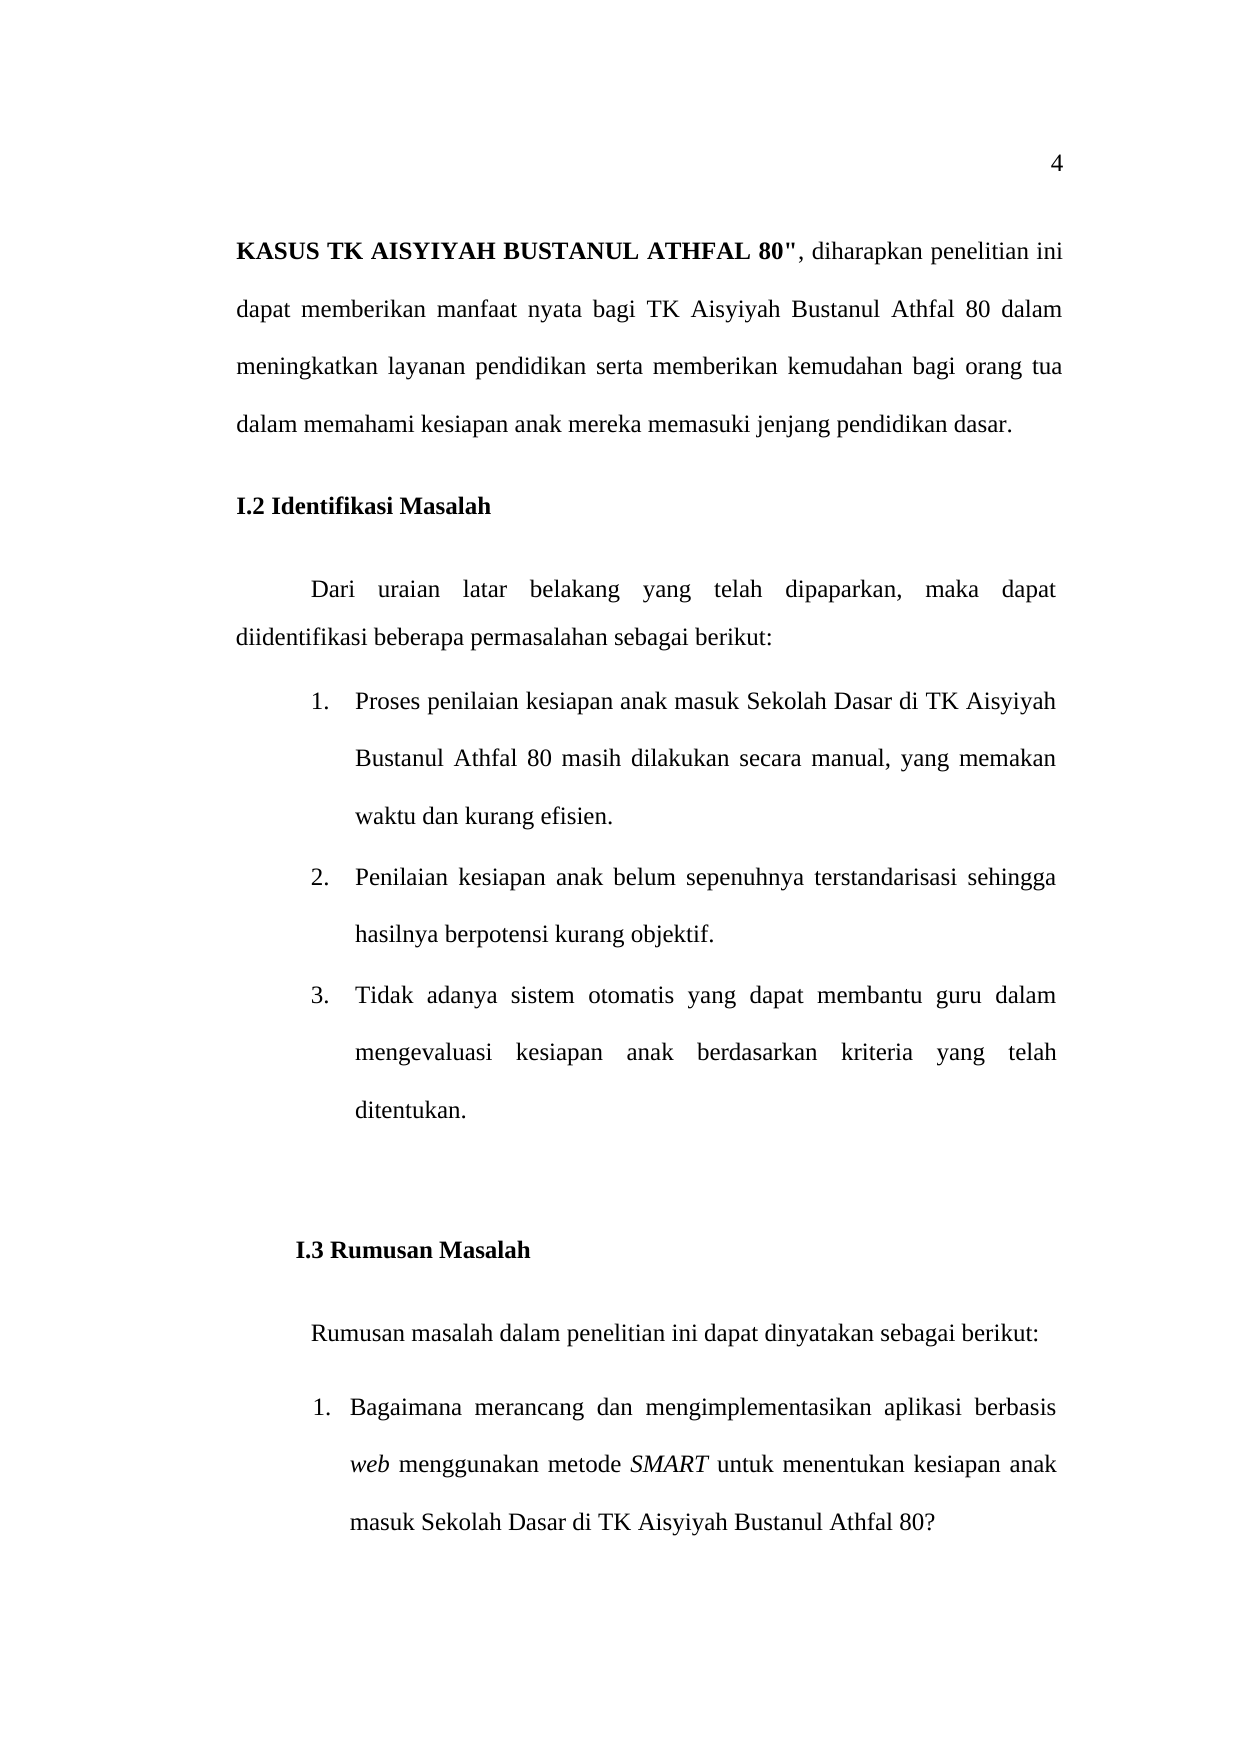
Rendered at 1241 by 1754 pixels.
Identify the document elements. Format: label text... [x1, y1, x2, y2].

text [236, 236, 1063, 438]
list Proses penilaian kesiapan anak masuk Sekolah Dasar di TK Aisyiyah Bustanul Athfal 80 masih dilakukan secara manual, yang memakan waktu dan kurang efisien. [311, 686, 1057, 829]
subtitle Identifikasi Masalah [236, 491, 1063, 520]
list Penilaian kesiapan anak belum sepenuhnya terstandarisasi sehingga hasilnya berpotensi kurang objektif. [311, 862, 1057, 948]
list Tidak adanya sistem otomatis yang dapat membantu guru dalam mengevaluasi kesiapan anak berdasarkan kriteria yang telah ditentukan. [311, 980, 1057, 1123]
subtitle Rumusan Masalah [236, 1235, 1063, 1264]
text Rumusan masalah dalam penelitian ini dapat dinyatakan sebagai berikut: [236, 1318, 1057, 1346]
list Bagaimana merancang dan mengimplementasikan aplikasi berbasis web menggunakan metode SMART untuk menentukan kesiapan anak masuk Sekolah Dasar di TK Aisyiyah Bustanul Athfal 80? [312, 1392, 1057, 1536]
text Dari uraian latar belakang yang telah dipaparkan, maka dapat diidentifikasi beberapa permasalahan sebagai berikut: [236, 574, 1057, 650]
